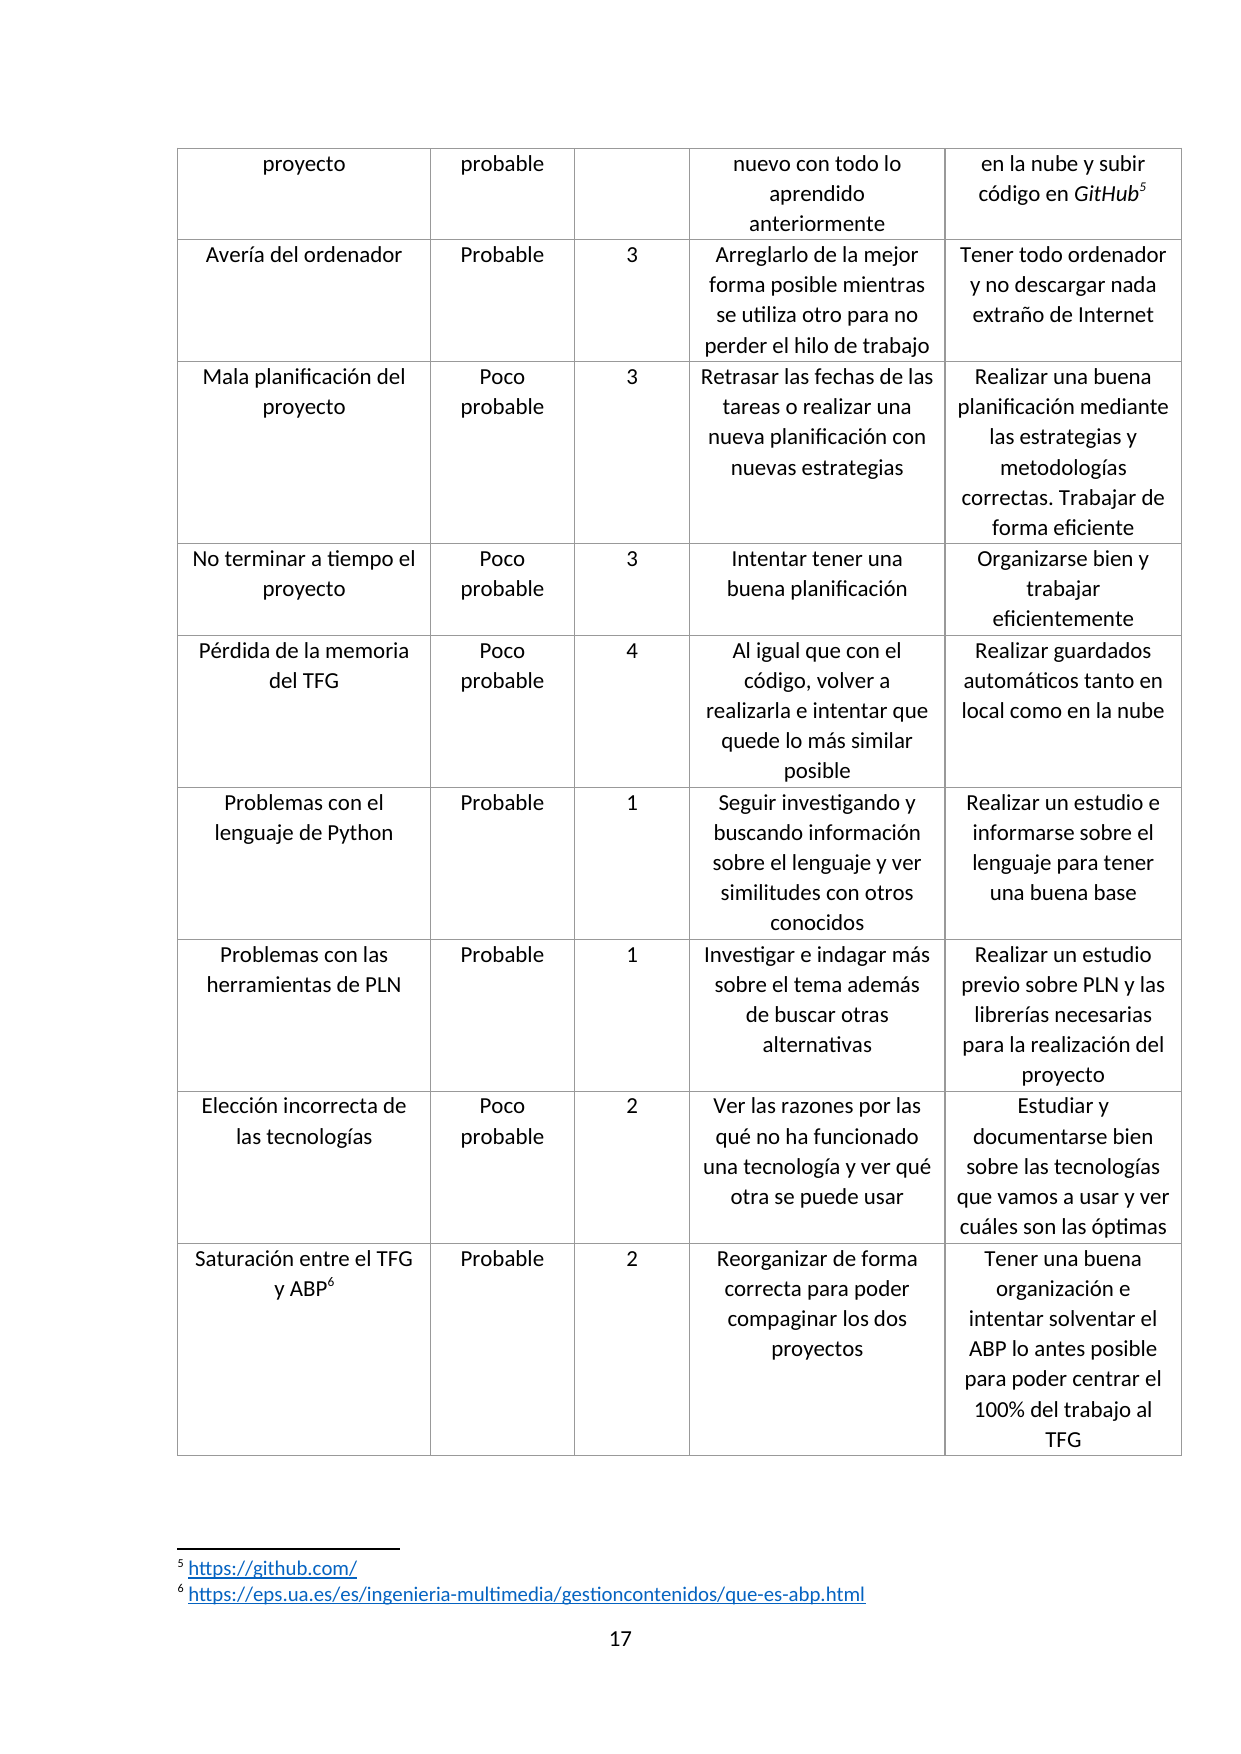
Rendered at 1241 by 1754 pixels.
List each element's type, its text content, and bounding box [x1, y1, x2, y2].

table_cell Intentar tener una buena planificación [690, 544, 944, 635]
table_cell Al igual que con el código, volver a realizarla e intentar que quede lo más similar posible [690, 636, 944, 787]
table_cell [690, 149, 944, 239]
table_cell Seguir investigando y buscando información sobre el lenguaje y ver similitudes con otros conocidos [690, 788, 944, 939]
table_cell Mala planificación del proyecto [178, 362, 430, 543]
table_cell Problemas con las herramientas de PLN [178, 940, 430, 1091]
table_cell Retrasar las fechas de las tareas o realizar una nueva planificación con nuevas estrategias [690, 362, 944, 543]
table_cell Poco probable [431, 1092, 574, 1243]
table_cell 1 [575, 940, 689, 1091]
table_cell Probable [431, 788, 574, 939]
table_cell Poco probable [431, 544, 574, 635]
table_cell Realizar guardados automáticos tanto en local como en la nube [946, 636, 1181, 787]
table_cell Poco probable [431, 636, 574, 787]
table_cell Reorganizar de forma correcta para poder compaginar los dos proyectos [690, 1244, 944, 1455]
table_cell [178, 149, 430, 239]
table_cell 3 [575, 544, 689, 635]
table_cell 2 [575, 1092, 689, 1243]
table_cell Avería del ordenador [178, 240, 430, 361]
table_cell Estudiar y documentarse bien sobre las tecnologías que vamos a usar y ver cuáles son las óptimas [946, 1092, 1181, 1243]
table_cell Ver las razones por las qué no ha funcionado una tecnología y ver qué otra se puede usar [690, 1092, 944, 1243]
table_cell Probable [431, 1244, 574, 1455]
table_cell Elección incorrecta de las tecnologías [178, 1092, 430, 1243]
table_cell 4 [575, 149, 689, 239]
table_cell 3 [575, 240, 689, 361]
table_cell Investigar e indagar más sobre el tema además de buscar otras alternativas [690, 940, 944, 1091]
table_cell 3 [575, 362, 689, 543]
table_cell No terminar a tiempo el proyecto [178, 544, 430, 635]
table_cell Realizar un estudio previo sobre PLN y las librerías necesarias para la realización del proyecto [946, 940, 1181, 1091]
table_cell Probable [431, 240, 574, 361]
table_cell Probable [431, 940, 574, 1091]
table_cell Organizarse bien y trabajar eficientemente [946, 544, 1181, 635]
table_cell Problemas con el lenguaje de Python [178, 788, 430, 939]
table_cell 1 [575, 788, 689, 939]
table_cell Saturación entre el TFG y ABP [178, 1244, 430, 1455]
table_cell Realizar un estudio e informarse sobre el lenguaje para tener una buena base [946, 788, 1181, 939]
table_cell Pérdida de la memoria del TFG [178, 636, 430, 787]
table_cell 4 [575, 636, 689, 787]
table_cell Arreglarlo de la mejor forma posible mientras se utiliza otro para no perder el hilo de trabajo [690, 240, 944, 361]
table_cell Tener una buena organización e intentar solventar el ABP lo antes posible para poder centrar el 100% del trabajo al TFG [946, 1244, 1181, 1455]
table_cell Tener todo ordenador y no descargar nada extraño de Internet [946, 240, 1181, 361]
table_cell Realizar una buena planificación mediante las estrategias y metodologías correctas. Trabajar de forma eficiente [946, 362, 1181, 543]
table_cell 2 [575, 1244, 689, 1455]
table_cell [946, 149, 1181, 239]
table_cell Poco probable [431, 149, 574, 239]
table_cell Poco probable [431, 362, 574, 543]
